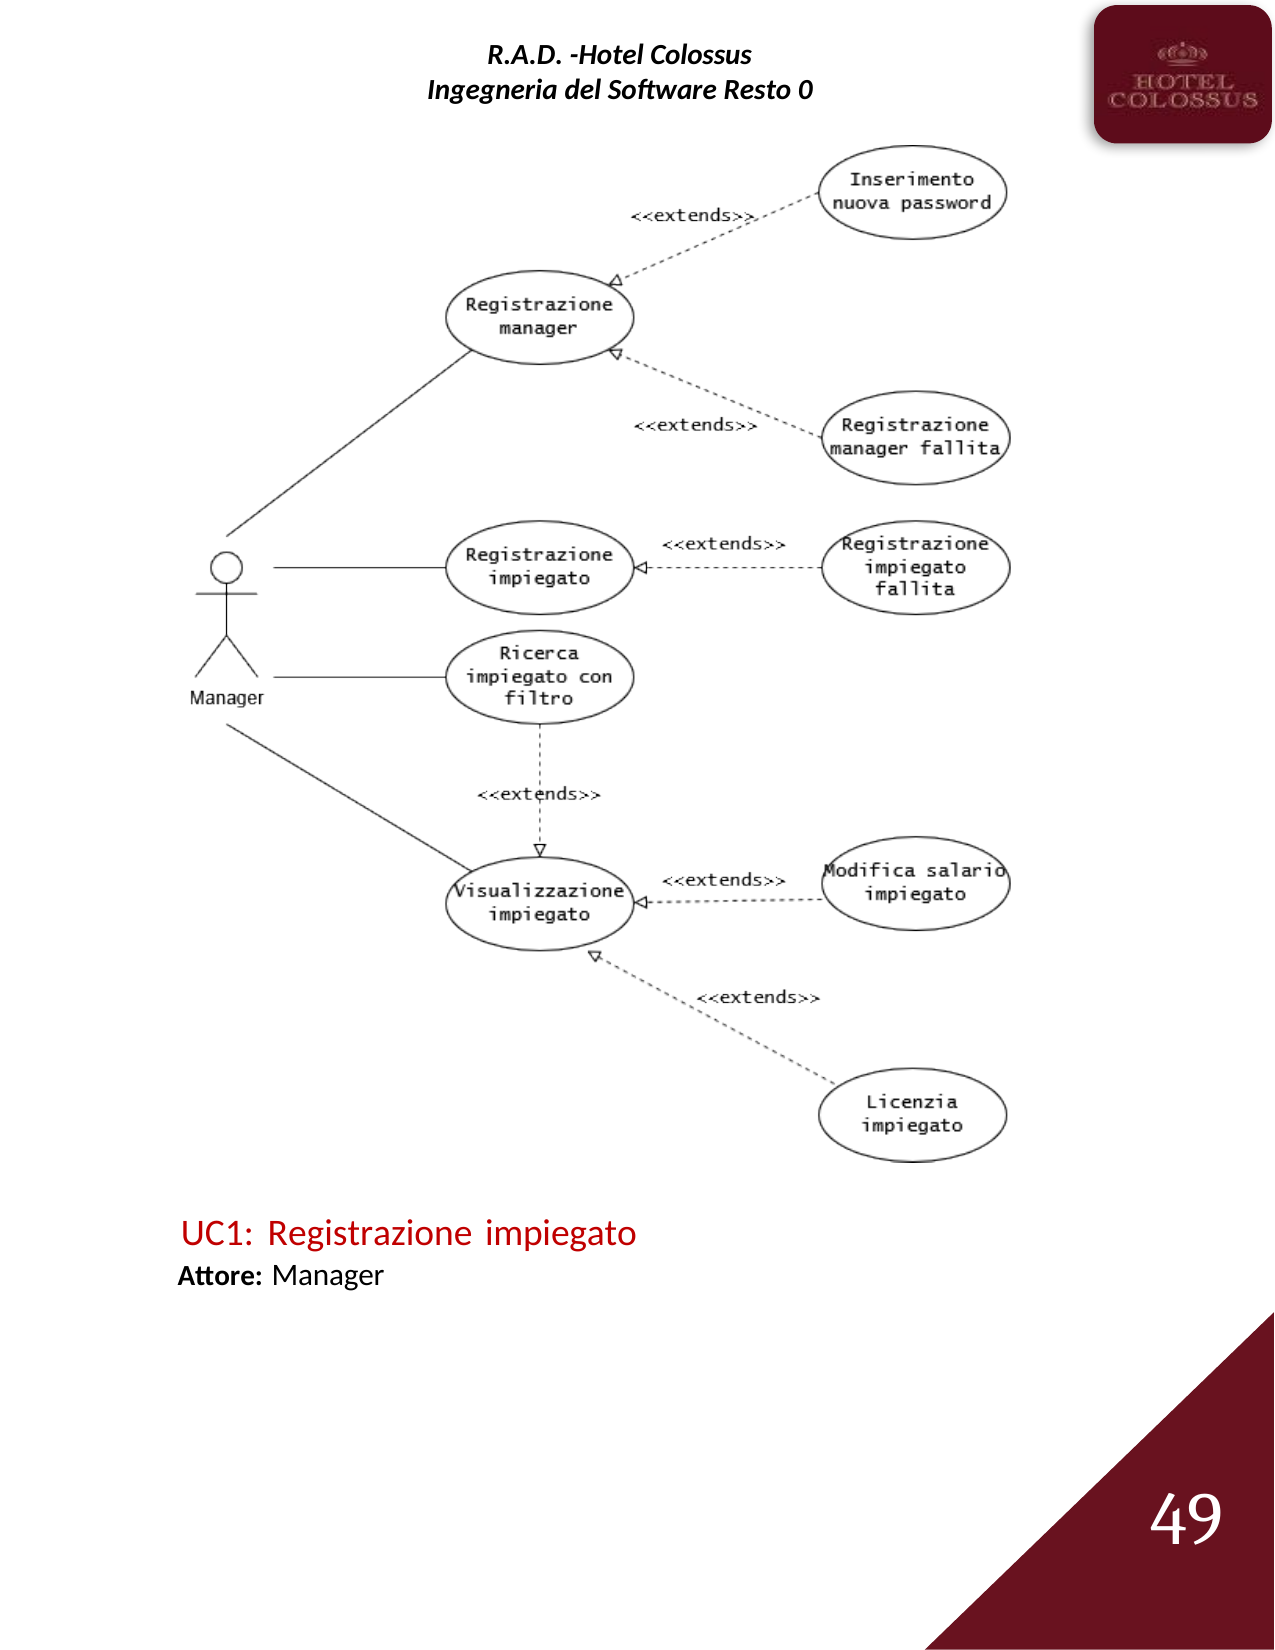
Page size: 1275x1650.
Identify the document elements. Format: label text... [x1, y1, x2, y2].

text Attore: Manager [177, 1255, 1107, 1293]
picture [1094, 5, 1272, 144]
picture [190, 145, 1011, 1163]
subtitle UC1: Registrazione impiegato [89, 1209, 1167, 1255]
